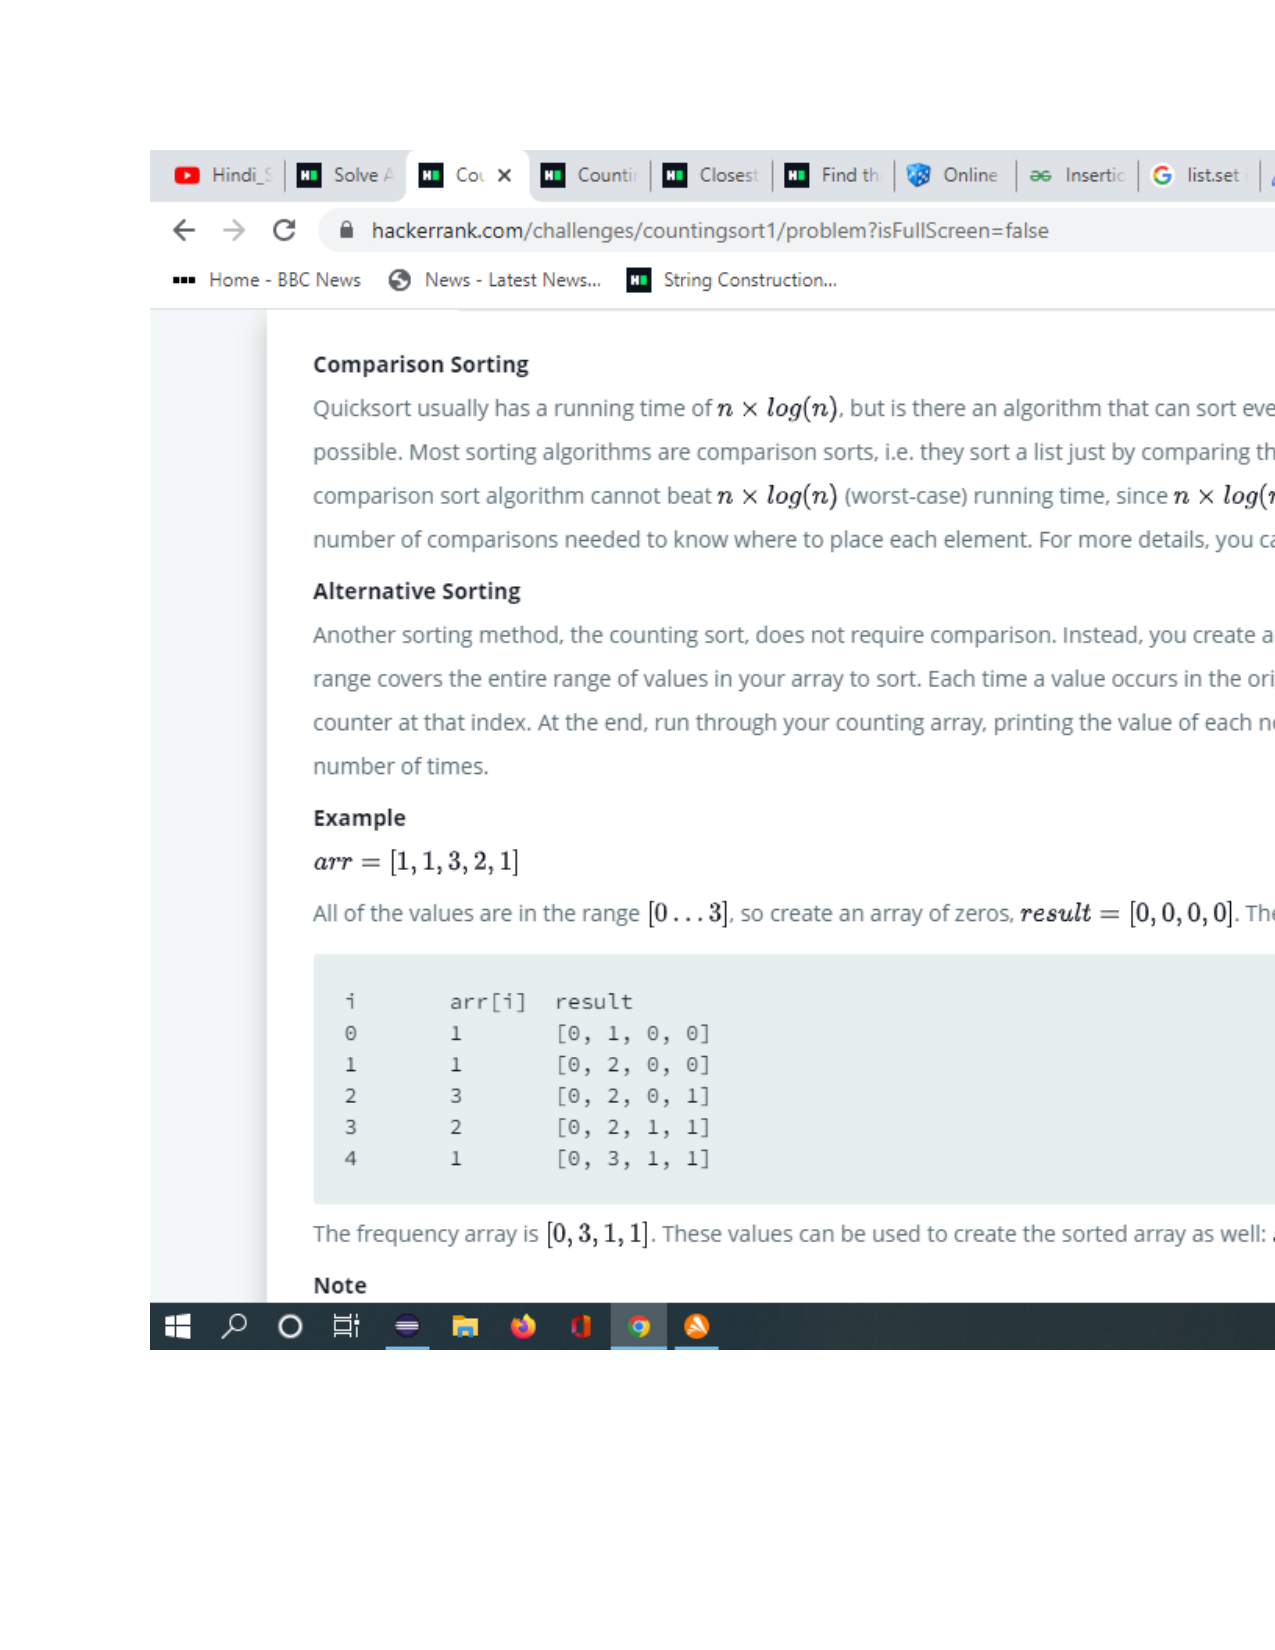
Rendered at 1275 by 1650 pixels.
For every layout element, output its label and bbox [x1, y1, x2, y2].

picture [150, 150, 1275, 1350]
